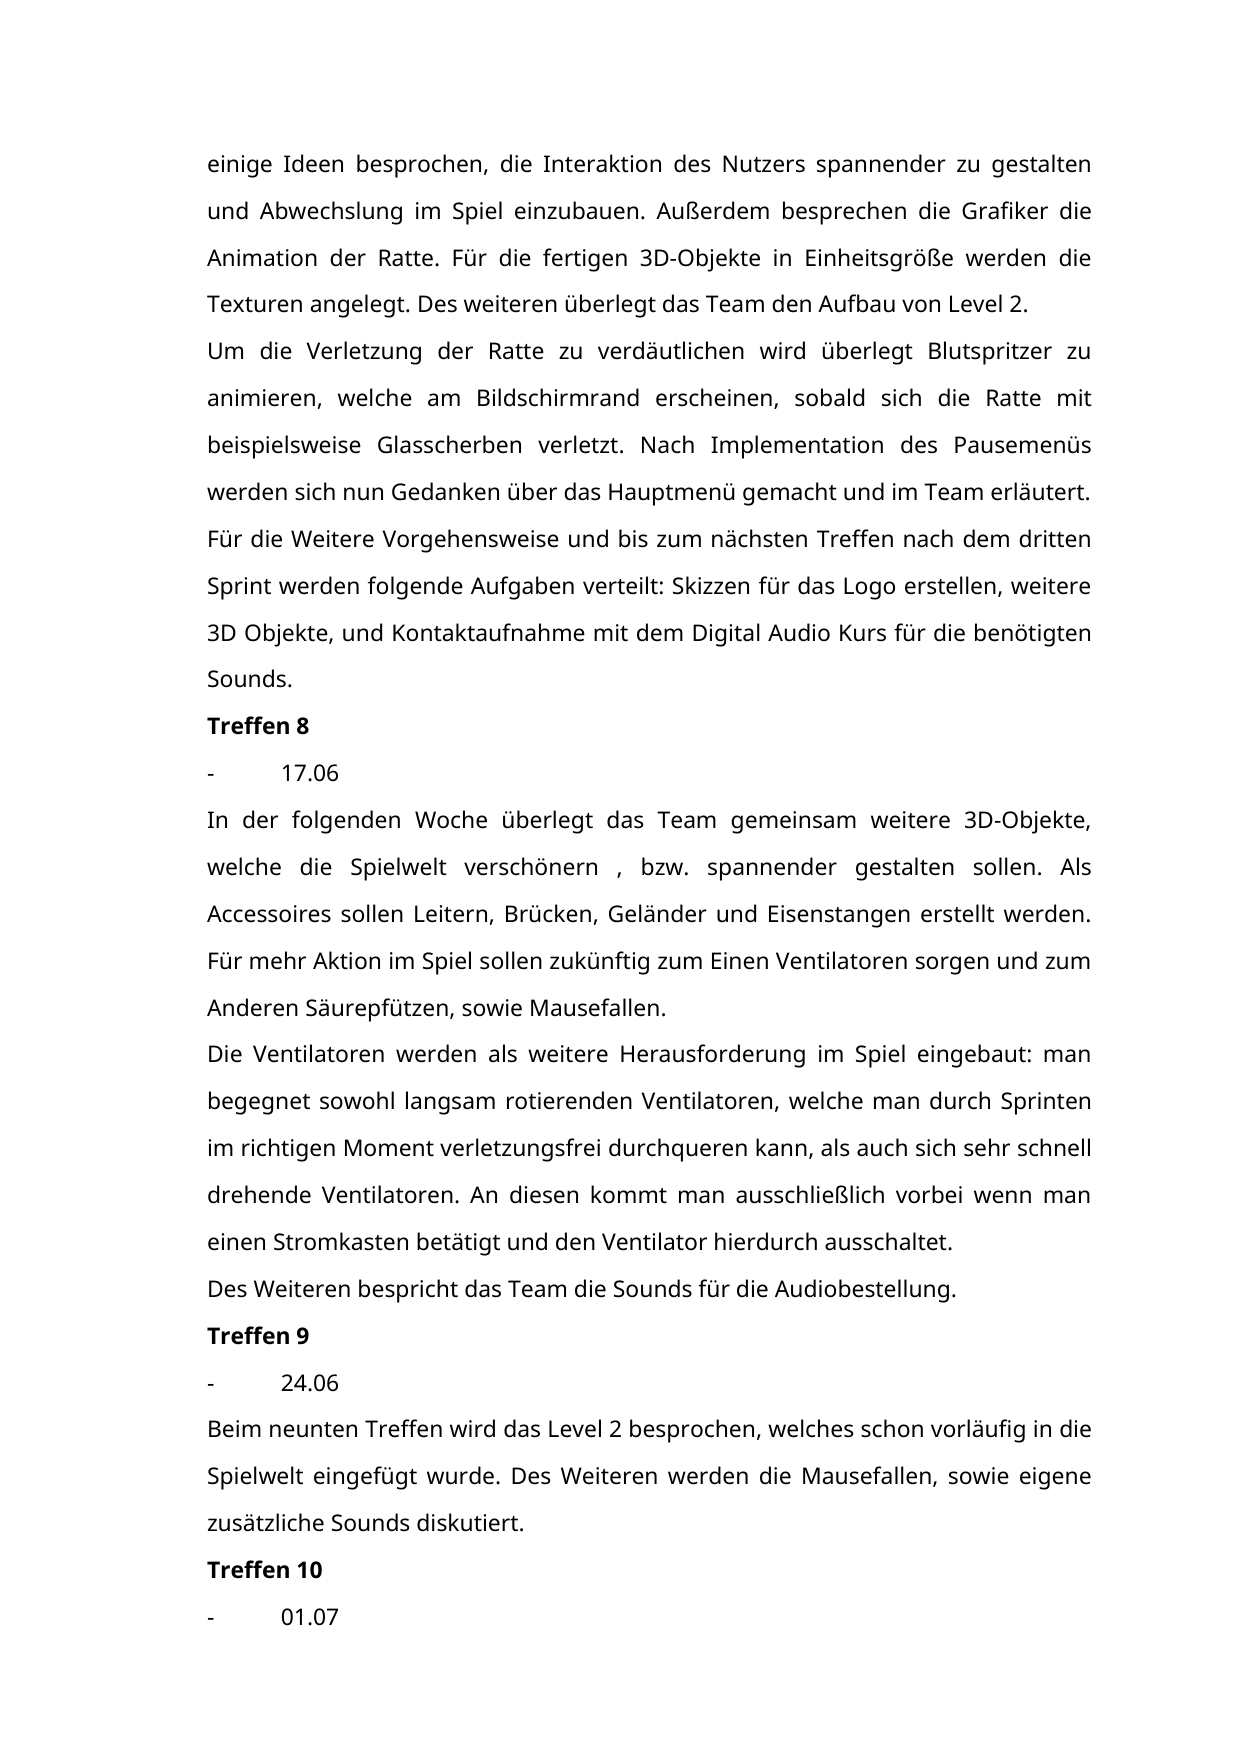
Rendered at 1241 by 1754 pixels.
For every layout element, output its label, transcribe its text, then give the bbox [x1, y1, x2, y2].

text Um die Verletzung der Ratte zu verdäutlichen wird überlegt Blutspritzer zu animieren, welche am Bildschirmrand erscheinen, sobald sich die Ratte mit beispielsweise Glasscherben verletzt. Nach Implementation des Pausemenüs werden sich nun Gedanken über das Hauptmenü gemacht und im Team erläutert. [207, 335, 1092, 507]
text In der folgenden Woche überlegt das Team gemeinsam weitere 3D-Objekte, welche die Spielwelt verschönern , bzw. spannender gestalten sollen. Als Accessoires sollen Leitern, Brücken, Geländer und Eisenstangen erstellt werden. Für mehr Aktion im Spiel sollen zukünftig zum Einen Ventilatoren sorgen und zum Anderen Säurepfützen, sowie Mausefallen. [207, 804, 1092, 1023]
text Treffen 9 [207, 1319, 1092, 1351]
text Beim neunten Treffen wird das Level 2 besprochen, welches schon vorläufig in die Spielwelt eingefügt wurde. Des Weiteren werden die Mausefallen, sowie eigene zusätzliche Sounds diskutiert. [207, 1413, 1092, 1538]
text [207, 148, 1092, 319]
text Des Weiteren bespricht das Team die Sounds für die Audiobestellung. [207, 1273, 1092, 1304]
text - 17.06 [207, 757, 1092, 788]
text Treffen 8 [207, 710, 1092, 741]
text Die Ventilatoren werden als weitere Herausforderung im Spiel eingebaut: man begegnet sowohl langsam rotierenden Ventilatoren, welche man durch Sprinten im richtigen Moment verletzungsfrei durchqueren kann, als auch sich sehr schnell drehende Ventilatoren. An diesen kommt man ausschließlich vorbei wenn man einen Stromkasten betätigt und den Ventilator hierdurch ausschaltet. [207, 1038, 1092, 1257]
text - 01.07 [207, 1601, 1092, 1632]
text - 24.06 [207, 1366, 1092, 1398]
text Für die Weitere Vorgehensweise und bis zum nächsten Treffen nach dem dritten Sprint werden folgende Aufgaben verteilt: Skizzen für das Logo erstellen, weitere 3D Objekte, und Kontaktaufnahme mit dem Digital Audio Kurs für die benötigten Sounds. [207, 523, 1092, 694]
text Treffen 10 [207, 1554, 1092, 1585]
